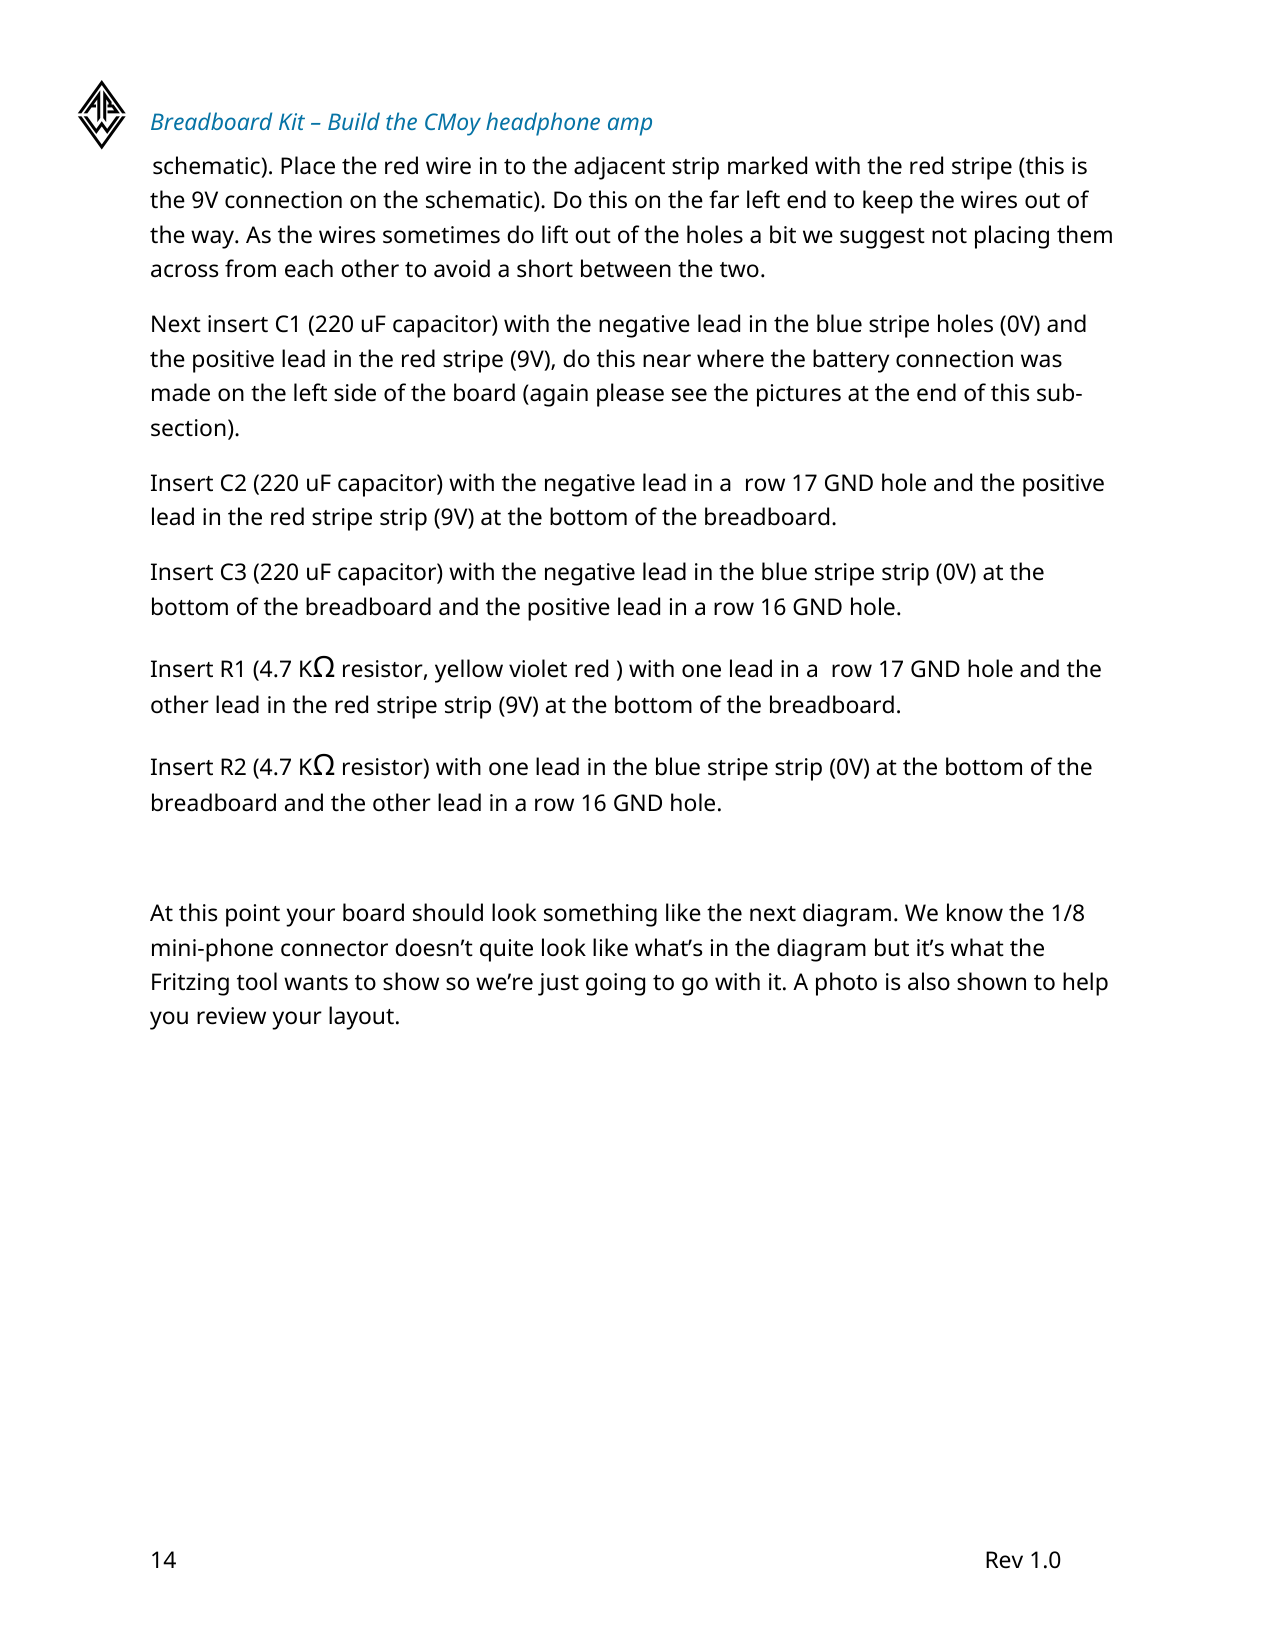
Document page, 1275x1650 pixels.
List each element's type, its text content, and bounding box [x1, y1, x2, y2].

text Insert R2 (4.7 KΩ resistor) with one lead in the blue stripe strip (0V) at the bottom of the breadboard and the other lead in a row 16 GND hole. [150, 744, 1125, 818]
text Next insert C1 (220 uF capacitor) with the negative lead in the blue stripe holes (0V) and the positive lead in the red stripe (9V), do this near where the battery connection was made on the left side of the board (again please see the pictures at the end of this sub-section). [150, 308, 1125, 443]
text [150, 150, 1125, 284]
text Insert C3 (220 uF capacitor) with the negative lead in the blue stripe strip (0V) at the bottom of the breadboard and the positive lead in a row 16 GND hole. [150, 556, 1125, 622]
text Insert C2 (220 uF capacitor) with the negative lead in a row 17 GND hole and the positive lead in the red stripe strip (9V) at the bottom of the breadboard. [150, 467, 1125, 532]
text At this point your board should look something like the next diagram. We know the 1/8 mini-phone connector doesn’t quite look like what’s in the diagram but it’s what the Fritzing tool wants to show so we’re just going to go with it. A photo is also shown to help you review your layout. [150, 897, 1125, 1031]
text Insert R1 (4.7 KΩ resistor, yellow violet red ) with one lead in a row 17 GND hole and the other lead in the red stripe strip (9V) at the bottom of the breadboard. [150, 646, 1125, 720]
picture [71, 75, 134, 155]
